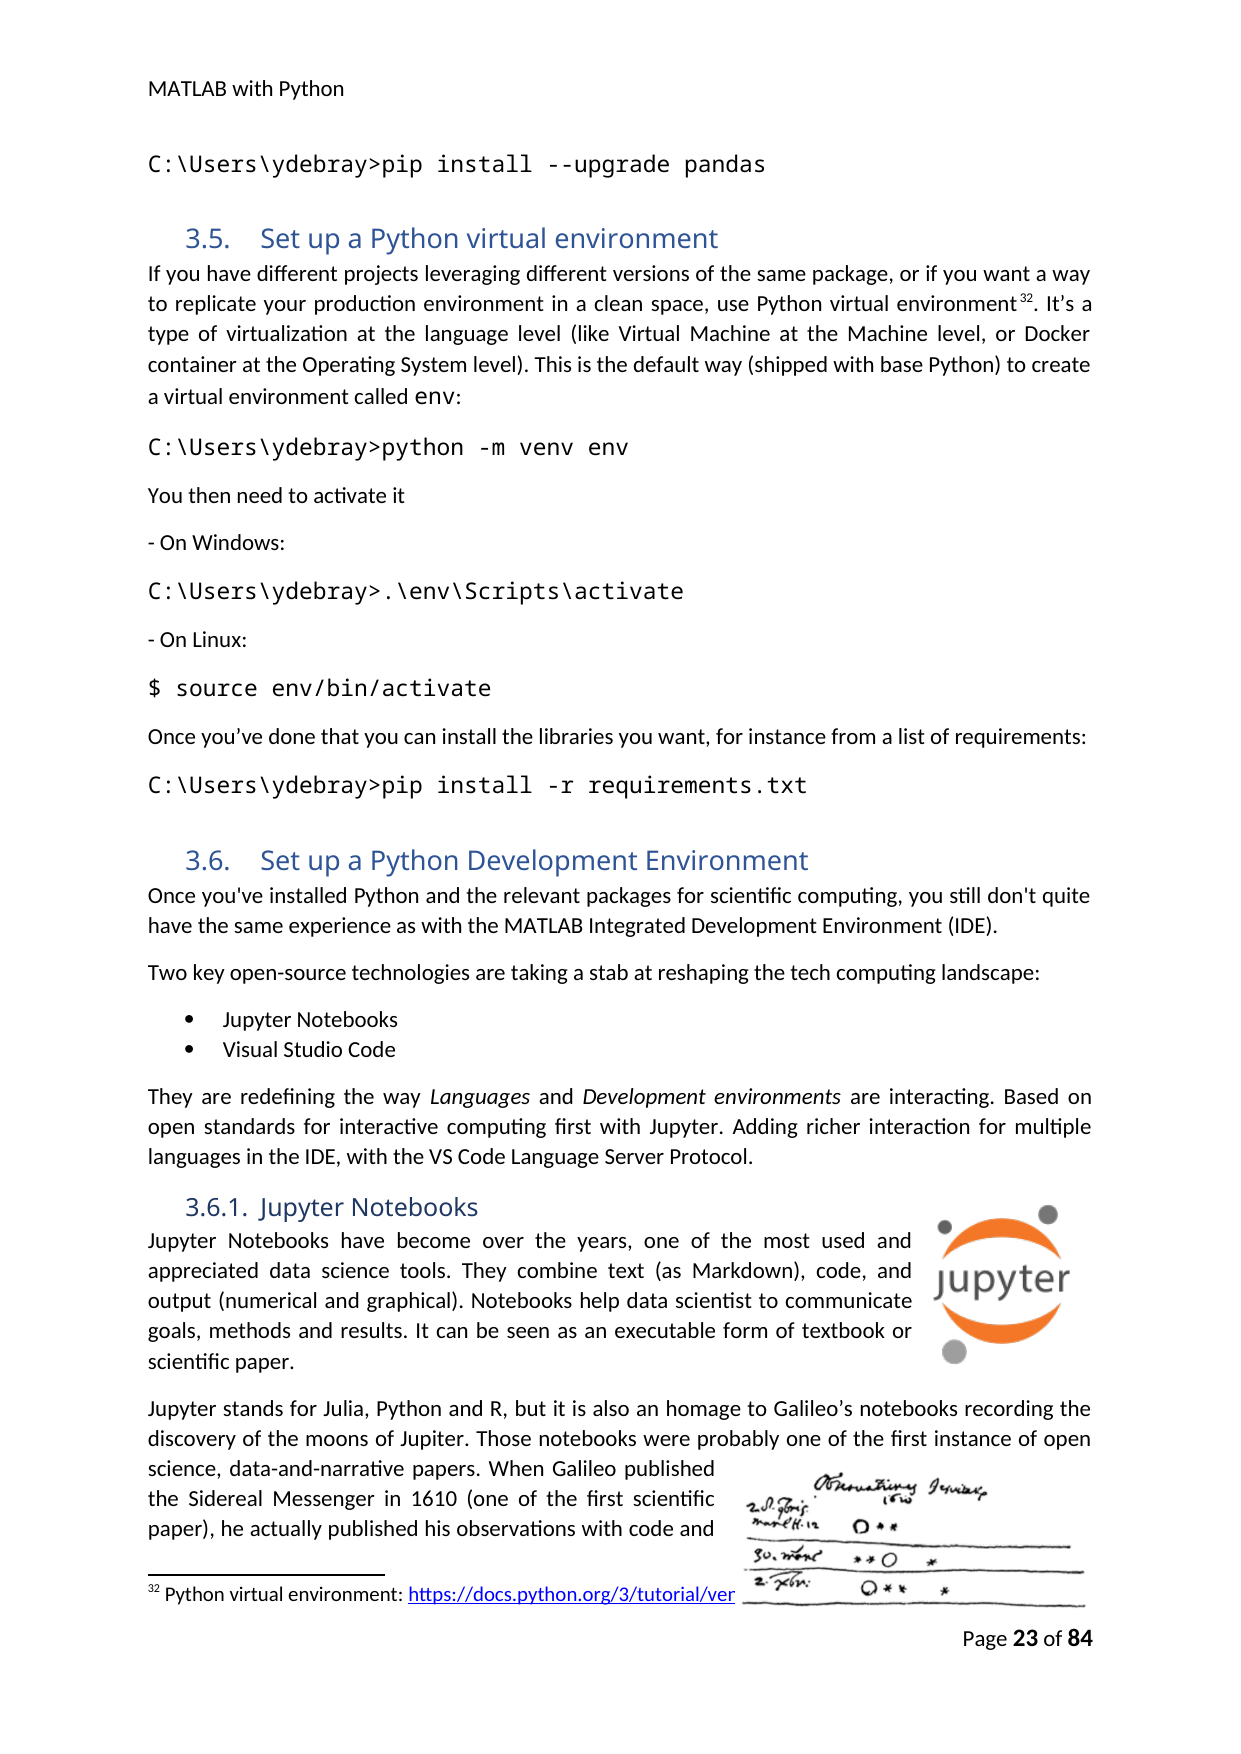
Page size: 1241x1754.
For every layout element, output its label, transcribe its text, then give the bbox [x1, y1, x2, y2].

list Jupyter Notebooks [185, 1005, 1093, 1033]
picture [735, 1460, 1093, 1611]
subtitle Jupyter Notebooks [185, 1189, 1093, 1223]
text Jupyter Notebooks have become over the years, one of the most used and appreciated data science tools. They combine text (as Markdown), code, and output (numerical and graphical). Notebooks help data scientist to communicate goals, methods and results. It can be seen as an executable form of textbook or scientific paper. [148, 1226, 1093, 1375]
text Two key open-source technologies are taking a stab at reshaping the tech computing landscape: [148, 958, 1093, 986]
text $ source env/bin/activate [148, 672, 1093, 703]
text - On Windows: [148, 528, 1093, 556]
text Once you’ve done that you can install the libraries you want, for instance from a list of requirements: [148, 722, 1093, 751]
text Once you've installed Python and the relevant packages for scientific computing, you still don't quite have the same experience as with the MATLAB Integrated Development Environment (IDE). [148, 881, 1093, 939]
subtitle Set up a Python Development Environment [185, 841, 1093, 878]
text You then need to activate it [148, 481, 1093, 509]
subtitle Set up a Python virtual environment [185, 219, 1093, 256]
text C:\Users\ydebray>pip install -r requirements.txt [148, 769, 1093, 801]
list Visual Studio Code [185, 1035, 1093, 1063]
text C:\Users\ydebray>.\env\Scripts\activate [148, 575, 1093, 606]
text If you have different projects leveraging different versions of the same package, or if you want a way to replicate your production environment in a clean space, use Python virtual environment. It’s a type of virtualization at the language level (like Virtual Machine at the Machine level, or Docker container at the Operating System level). This is the default way (shipped with base Python) to create a virtual environment called env: [148, 259, 1093, 411]
text - On Linux: [148, 625, 1093, 653]
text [148, 1394, 1093, 1542]
text They are redefining the way Languages and Development environments are interacting. Based on open standards for interactive computing first with Jupyter. Adding richer interaction for multiple languages in the IDE, with the VS Code Language Server Protocol. [148, 1082, 1093, 1170]
text C:\Users\ydebray>python -m venv env [148, 431, 1093, 462]
picture [932, 1203, 1072, 1365]
text C:\Users\ydebray>pip install --upgrade pandas [148, 148, 1093, 179]
